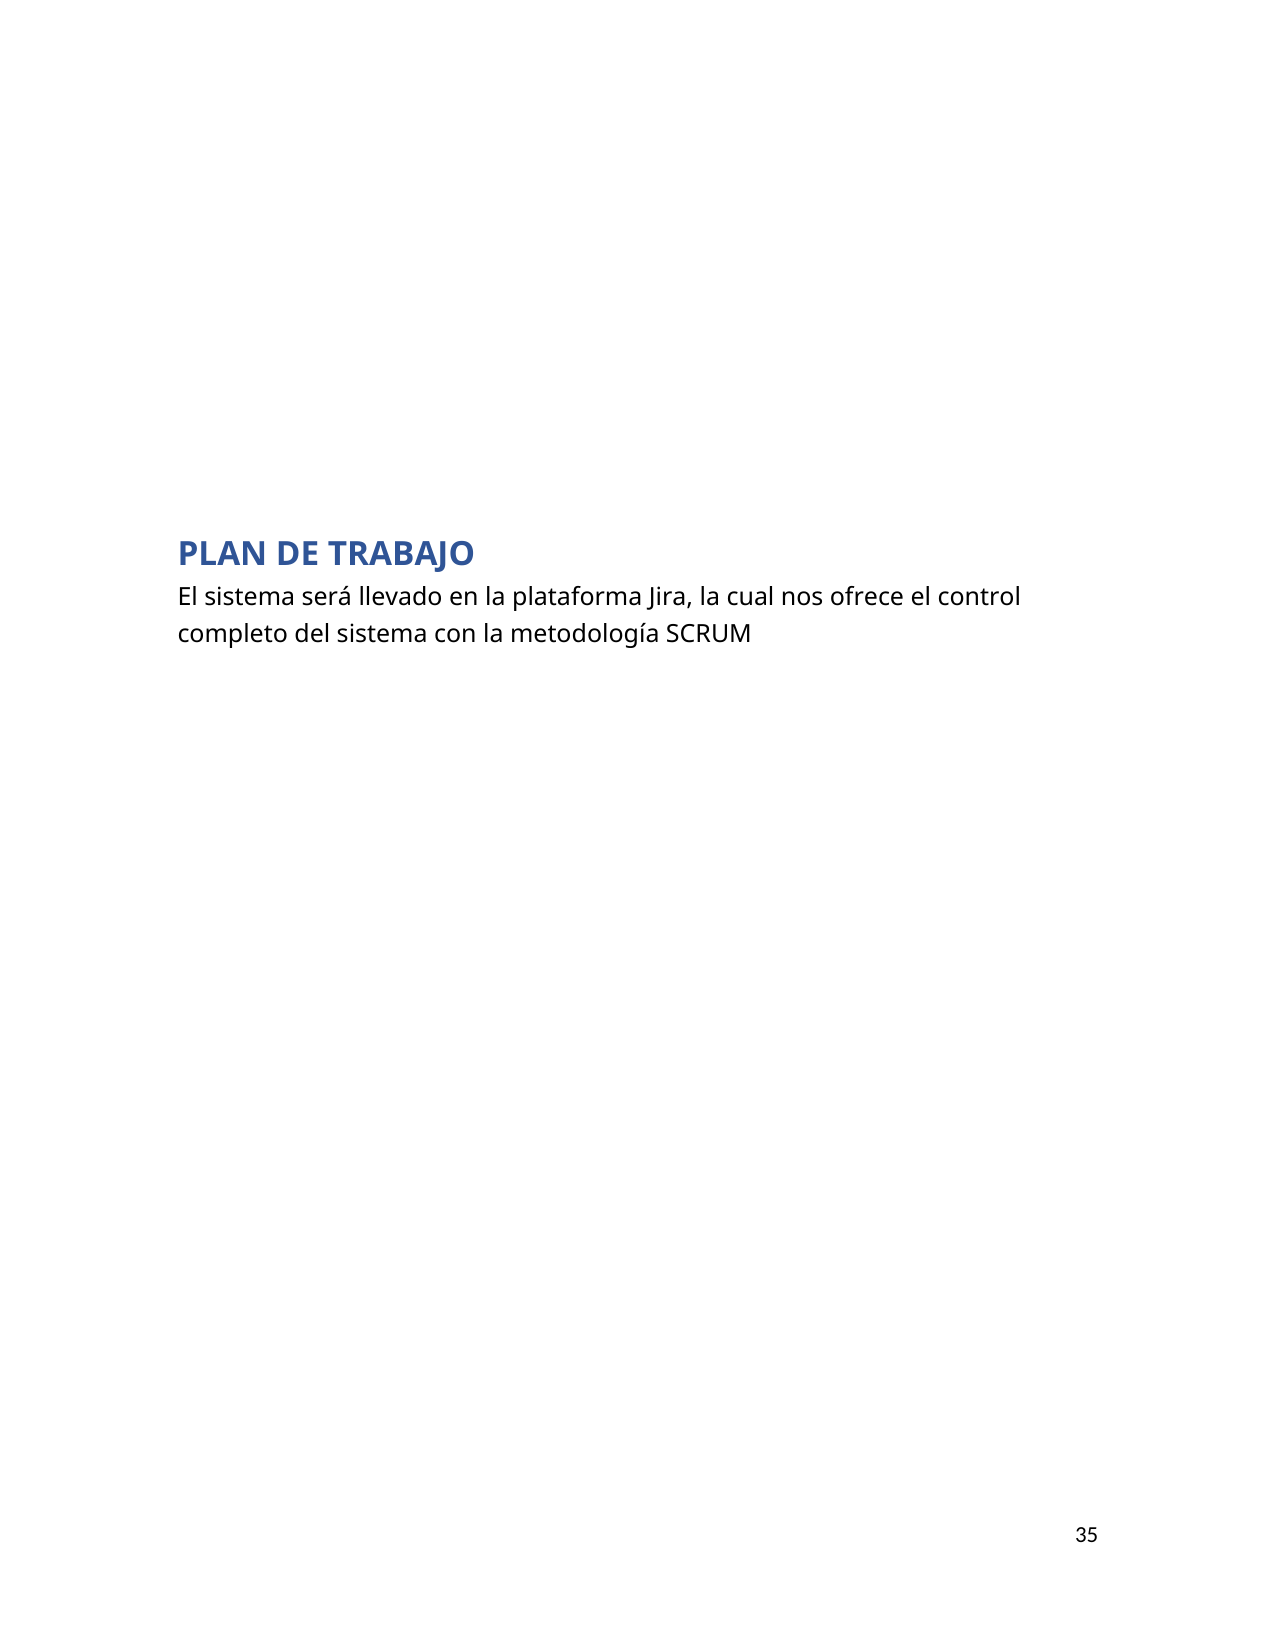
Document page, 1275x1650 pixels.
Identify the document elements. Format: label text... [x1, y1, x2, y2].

text El sistema será llevado en la plataforma Jira, la cual nos ofrece el control completo del sistema con la metodología SCRUM [177, 579, 1098, 650]
subtitle PLAN DE TRABAJO [177, 530, 1098, 575]
